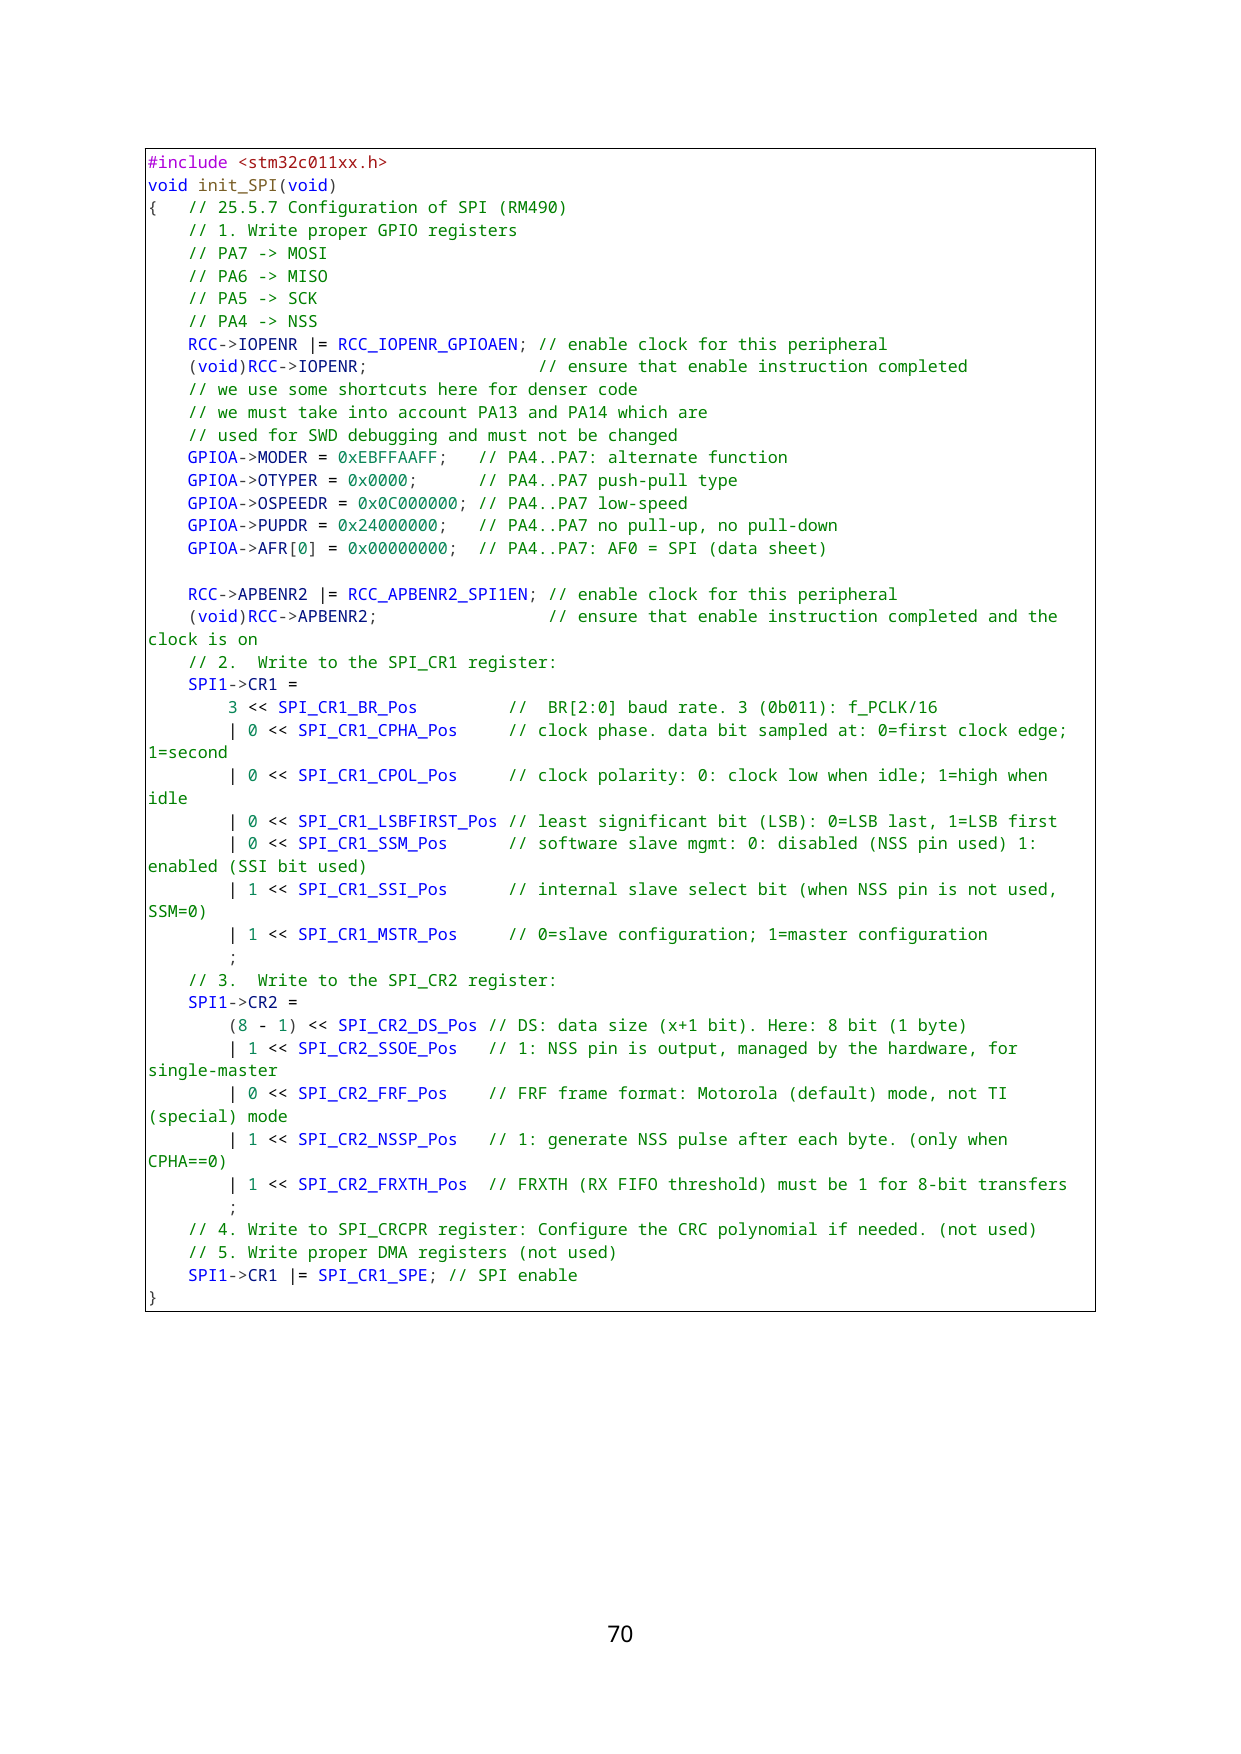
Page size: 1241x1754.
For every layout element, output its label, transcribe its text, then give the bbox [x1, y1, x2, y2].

text | 0 << SPI_CR2_FRF_Pos // FRF frame format: Motorola (default) mode, not TI (special) mode [148, 1082, 1093, 1127]
text SPI1->CR2 = [148, 991, 1093, 1014]
text // we must take into account PA13 and PA14 which are [148, 401, 1093, 423]
text // 1. Write proper GPIO registers [148, 219, 1093, 242]
text } [146, 1283, 1095, 1311]
text (void)RCC->APBENR2; // ensure that enable instruction completed and the clock is on [148, 605, 1093, 650]
text (8 - 1) << SPI_CR2_DS_Pos // DS: data size (x+1 bit). Here: 8 bit (1 byte) [148, 1014, 1093, 1036]
text // 4. Write to SPI_CRCPR register: Configure the CRC polynomial if needed. (not used) [148, 1218, 1093, 1241]
text GPIOA->MODER = 0xEBFFAAFF; // PA4..PA7: alternate function [148, 446, 1093, 469]
text GPIOA->OTYPER = 0x0000; // PA4..PA7 push-pull type [148, 469, 1093, 491]
text GPIOA->AFR[0] = 0x00000000; // PA4..PA7: AF0 = SPI (data sheet) [148, 537, 1093, 559]
text // we use some shortcuts here for denser code [148, 378, 1093, 401]
text GPIOA->OSPEEDR = 0x0C000000; // PA4..PA7 low-speed [148, 491, 1093, 514]
text 3 << SPI_CR1_BR_Pos // BR[2:0] baud rate. 3 (0b011): f_PCLK/16 [148, 696, 1093, 718]
text | 1 << SPI_CR1_SSI_Pos // internal slave select bit (when NSS pin is not used, SSM=0) [148, 877, 1093, 923]
text // PA4 -> NSS [148, 310, 1093, 332]
text // 5. Write proper DMA registers (not used) [148, 1241, 1093, 1263]
text // 3. Write to the SPI_CR2 register: [148, 968, 1093, 991]
text GPIOA->PUPDR = 0x24000000; // PA4..PA7 no pull-up, no pull-down [148, 514, 1093, 537]
text // PA5 -> SCK [148, 287, 1093, 310]
text | 0 << SPI_CR1_LSBFIRST_Pos // least significant bit (LSB): 0=LSB last, 1=LSB first [148, 809, 1093, 832]
text SPI1->CR1 |= SPI_CR1_SPE; // SPI enable [148, 1263, 1093, 1283]
text | 0 << SPI_CR1_CPHA_Pos // clock phase. data bit sampled at: 0=first clock edge; 1=second [148, 718, 1093, 764]
text RCC->IOPENR |= RCC_IOPENR_GPIOAEN; // enable clock for this peripheral [148, 332, 1093, 355]
text // 2. Write to the SPI_CR1 register: [148, 650, 1093, 673]
text | 0 << SPI_CR1_SSM_Pos // software slave mgmt: 0: disabled (NSS pin used) 1: enabled (SSI bit used) [148, 832, 1093, 877]
text // used for SWD debugging and must not be changed [148, 423, 1093, 446]
text ; [148, 1195, 1093, 1218]
text | 1 << SPI_CR2_NSSP_Pos // 1: generate NSS pulse after each byte. (only when CPHA==0) [148, 1127, 1093, 1173]
text ; [148, 946, 1093, 968]
text | 0 << SPI_CR1_CPOL_Pos // clock polarity: 0: clock low when idle; 1=high when idle [148, 764, 1093, 809]
text | 1 << SPI_CR2_FRXTH_Pos // FRXTH (RX FIFO threshold) must be 1 for 8-bit transfers [148, 1173, 1093, 1195]
text // PA7 -> MOSI [148, 242, 1093, 264]
text // PA6 -> MISO [148, 264, 1093, 287]
text (void)RCC->IOPENR; // ensure that enable instruction completed [148, 355, 1093, 378]
text | 1 << SPI_CR1_MSTR_Pos // 0=slave configuration; 1=master configuration [148, 923, 1093, 946]
text { // 25.5.7 Configuration of SPI (RM490) [148, 196, 1093, 219]
text RCC->APBENR2 |= RCC_APBENR2_SPI1EN; // enable clock for this peripheral [148, 582, 1093, 605]
text void init_SPI(void) [148, 173, 1093, 196]
text #include <stm32c011xx.h> [146, 149, 1095, 173]
text | 1 << SPI_CR2_SSOE_Pos // 1: NSS pin is output, managed by the hardware, for single-master [148, 1036, 1093, 1082]
text SPI1->CR1 = [148, 673, 1093, 696]
